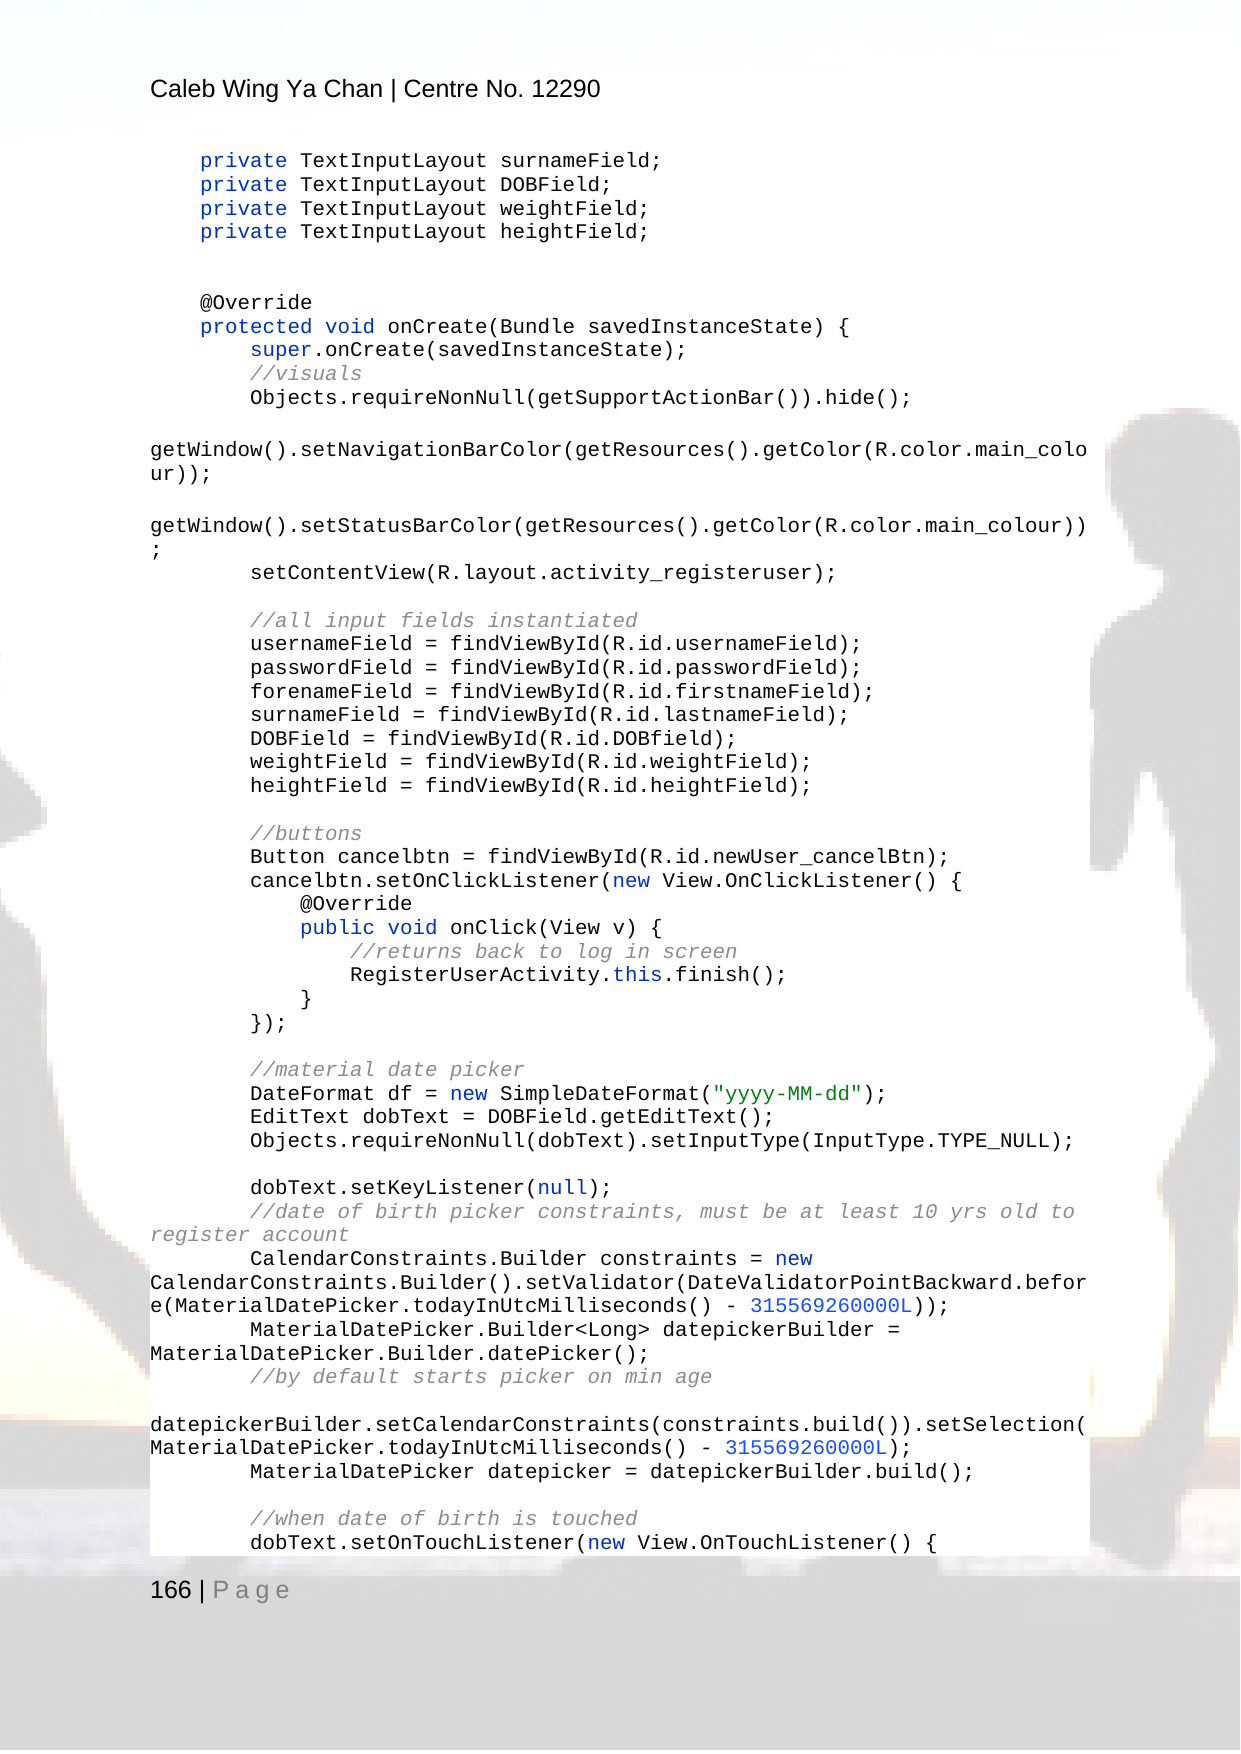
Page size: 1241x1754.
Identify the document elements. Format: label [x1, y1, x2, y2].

text [150, 150, 1090, 1556]
